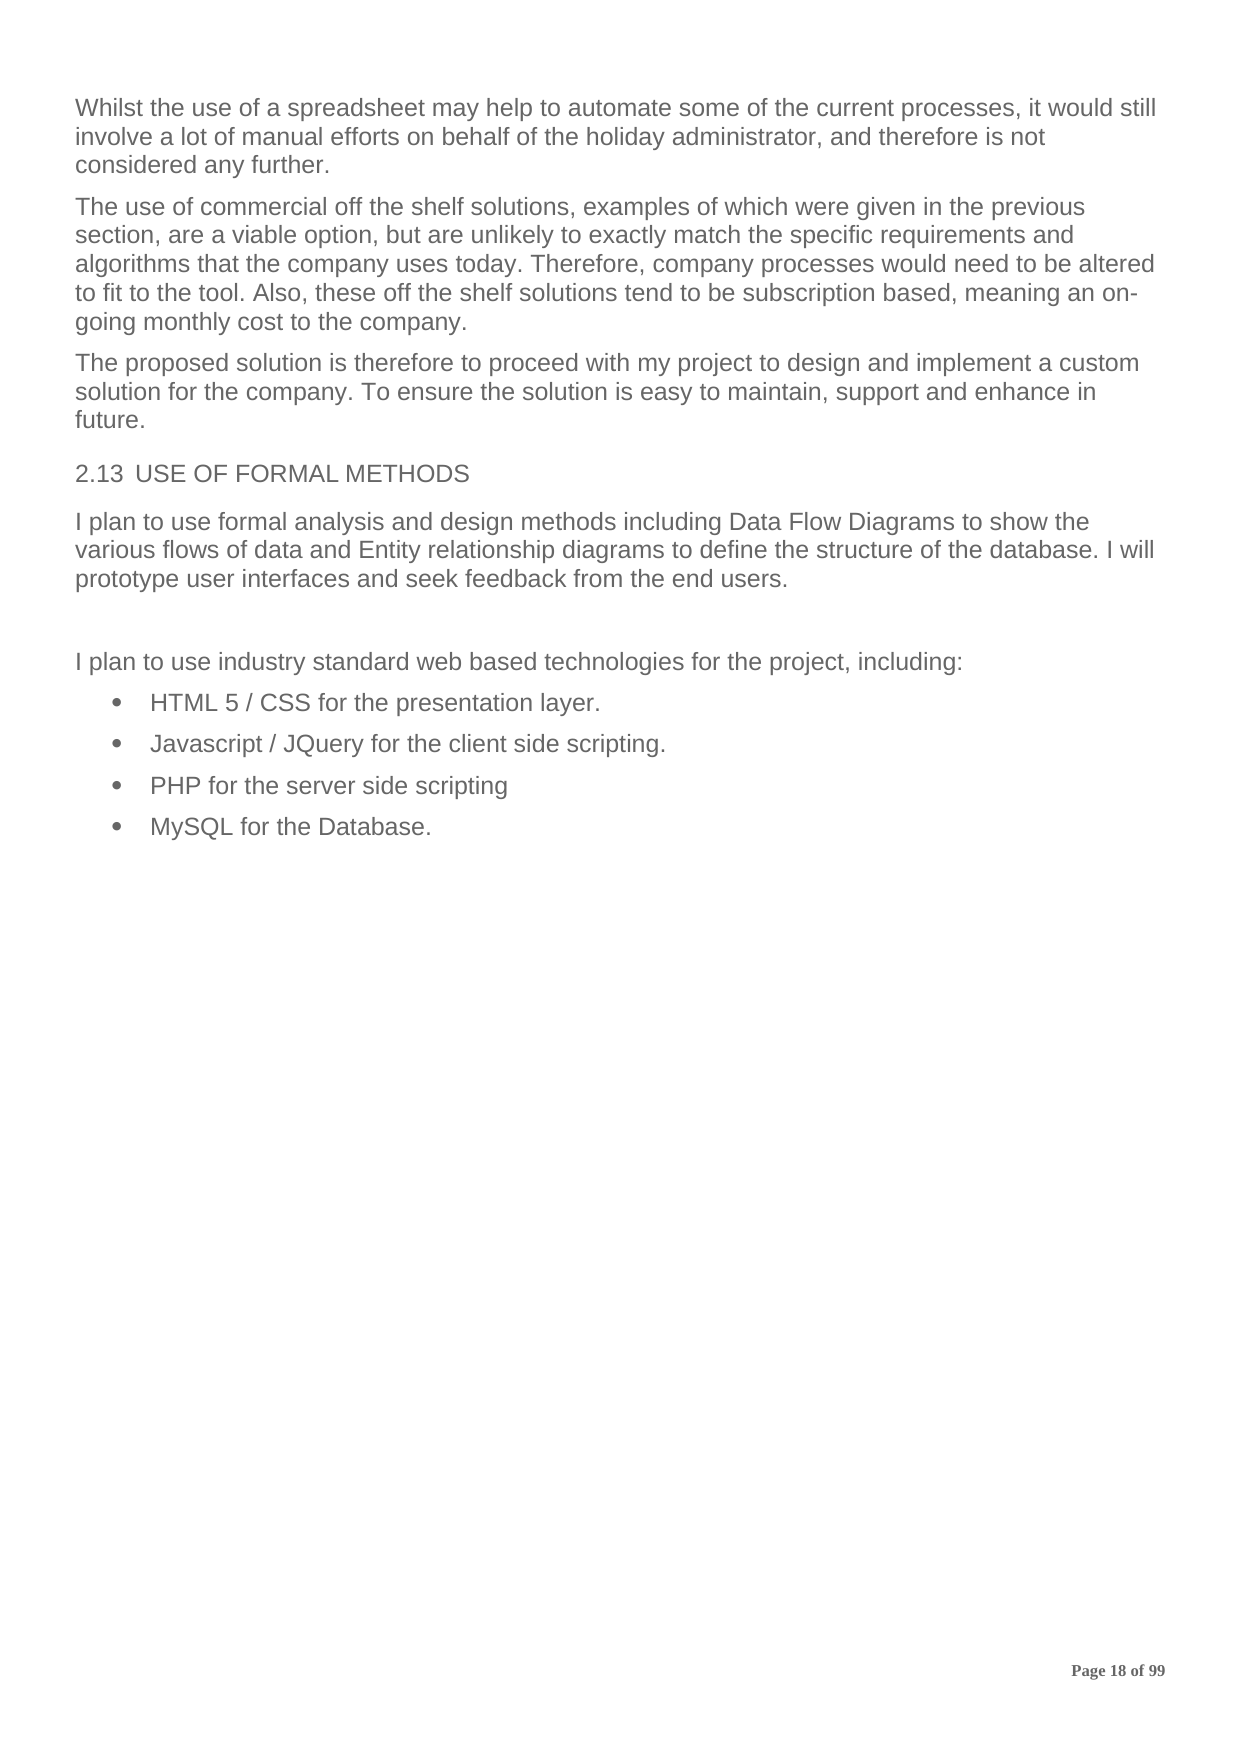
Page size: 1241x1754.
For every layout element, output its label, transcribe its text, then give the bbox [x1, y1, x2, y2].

text I plan to use industry standard web based technologies for the project, including: [75, 647, 1165, 676]
text Whilst the use of a spreadsheet may help to automate some of the current processes, it would still involve a lot of manual efforts on behalf of the holiday administrator, and therefore is not considered any further. [75, 93, 1165, 179]
text The proposed solution is therefore to proceed with my project to design and implement a custom solution for the company. To ensure the solution is easy to maintain, support and enhance in future. [75, 348, 1165, 434]
list PHP for the server side scripting [112, 771, 1165, 799]
subtitle use of formal methods [75, 459, 1165, 488]
list HTML 5 / CSS for the presentation layer. [112, 688, 1165, 717]
text The use of commercial off the shelf solutions, examples of which were given in the previous section, are a viable option, but are unlikely to exactly match the specific requirements and algorithms that the company uses today. Therefore, company processes would need to be altered to fit to the tool. Also, these off the shelf solutions tend to be subscription based, meaning an on-going monthly cost to the company. [75, 192, 1165, 336]
text I plan to use formal analysis and design methods including Data Flow Diagrams to show the various flows of data and Entity relationship diagrams to define the structure of the database. I will prototype user interfaces and seek feedback from the end users. [75, 507, 1165, 593]
list Javascript / JQuery for the client side scripting. [112, 729, 1165, 758]
list MySQL for the Database. [112, 812, 1165, 841]
